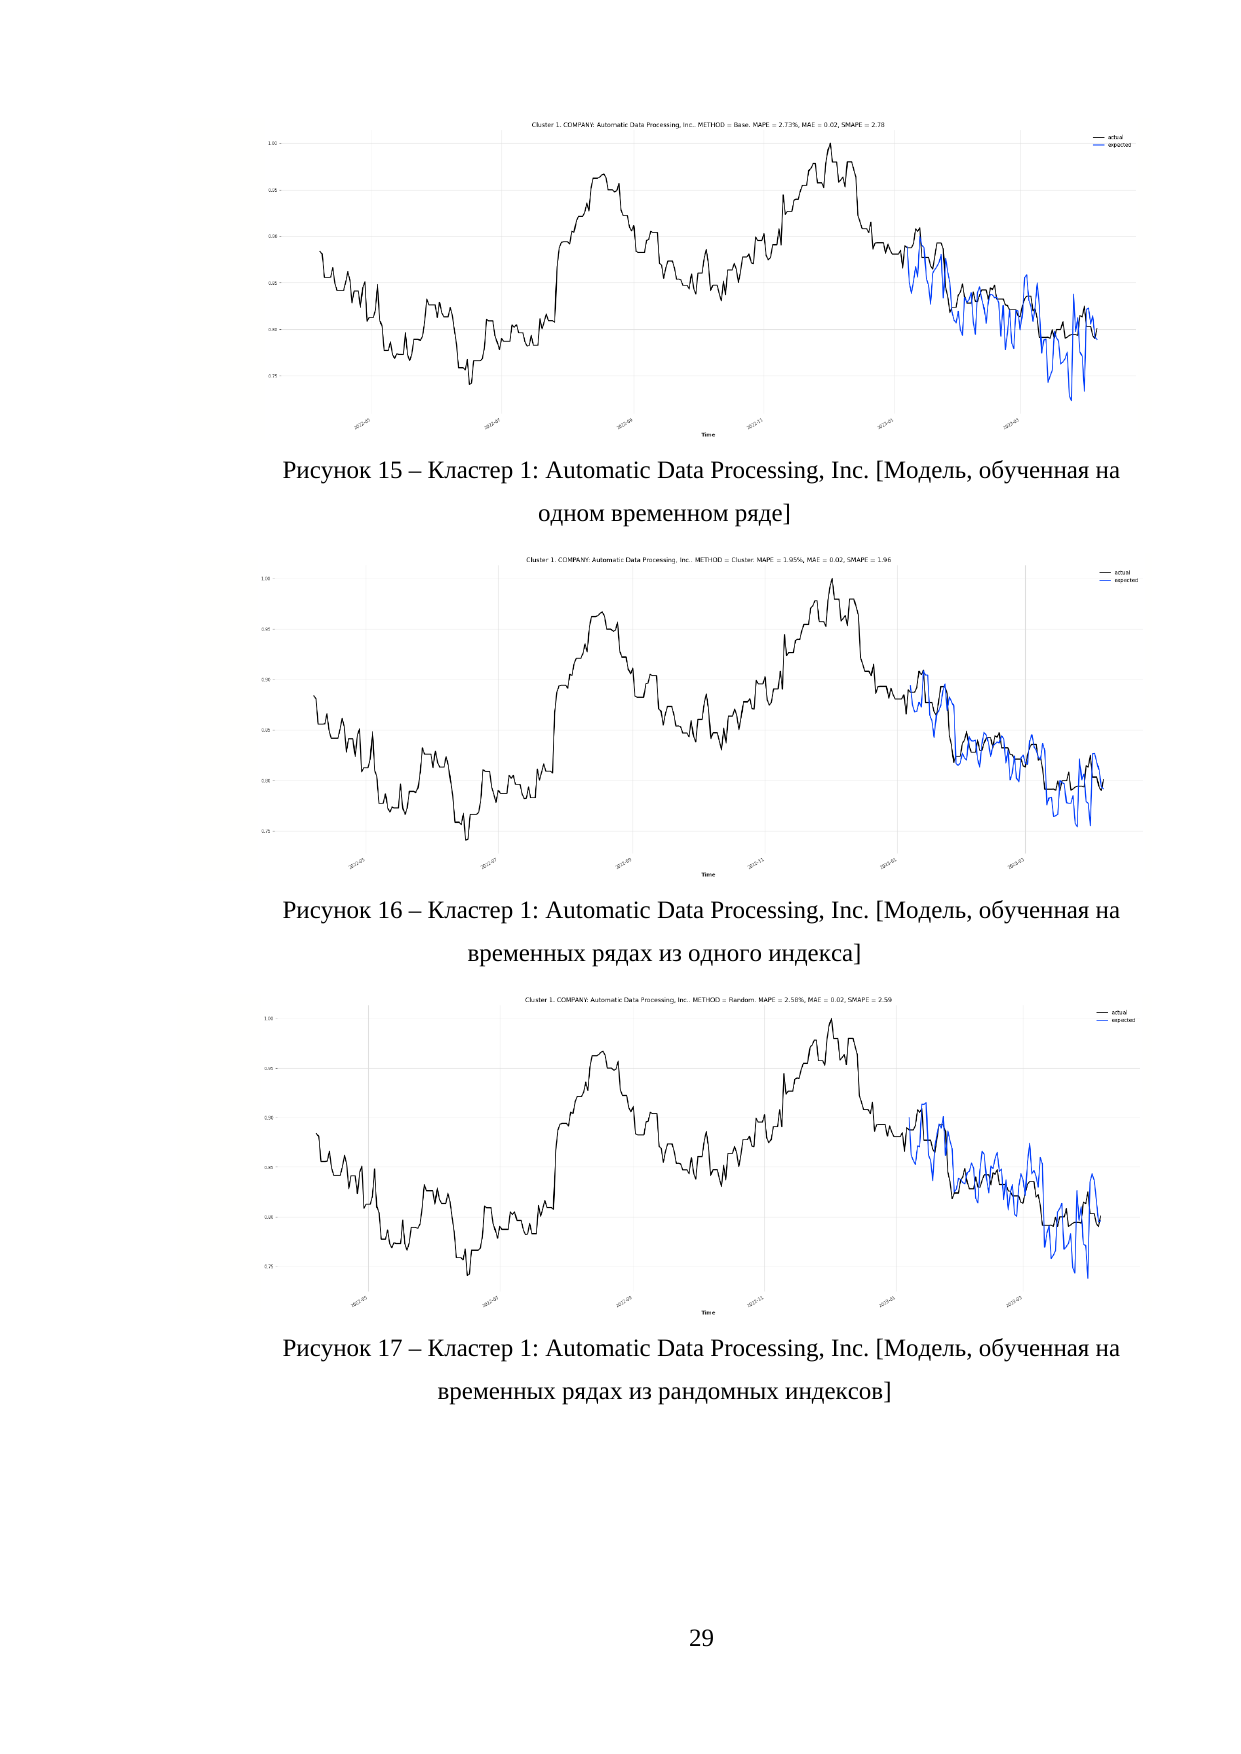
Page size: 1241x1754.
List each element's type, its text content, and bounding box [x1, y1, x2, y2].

text Рисунок 17 – Кластер 1: Automatic Data Processing, Inc. [Модель, обученная на временных рядах из рандомных индексов] [177, 1333, 1152, 1405]
picture [260, 993, 1143, 1319]
text Рисунок 16 – Кластер 1: Automatic Data Processing, Inc. [Модель, обученная на временных рядах из одного индекса] [177, 895, 1152, 967]
text Рисунок 15 – Кластер 1: Automatic Data Processing, Inc. [Модель, обученная на одном временном ряде] [177, 455, 1152, 527]
picture [264, 118, 1139, 441]
picture [257, 553, 1146, 881]
